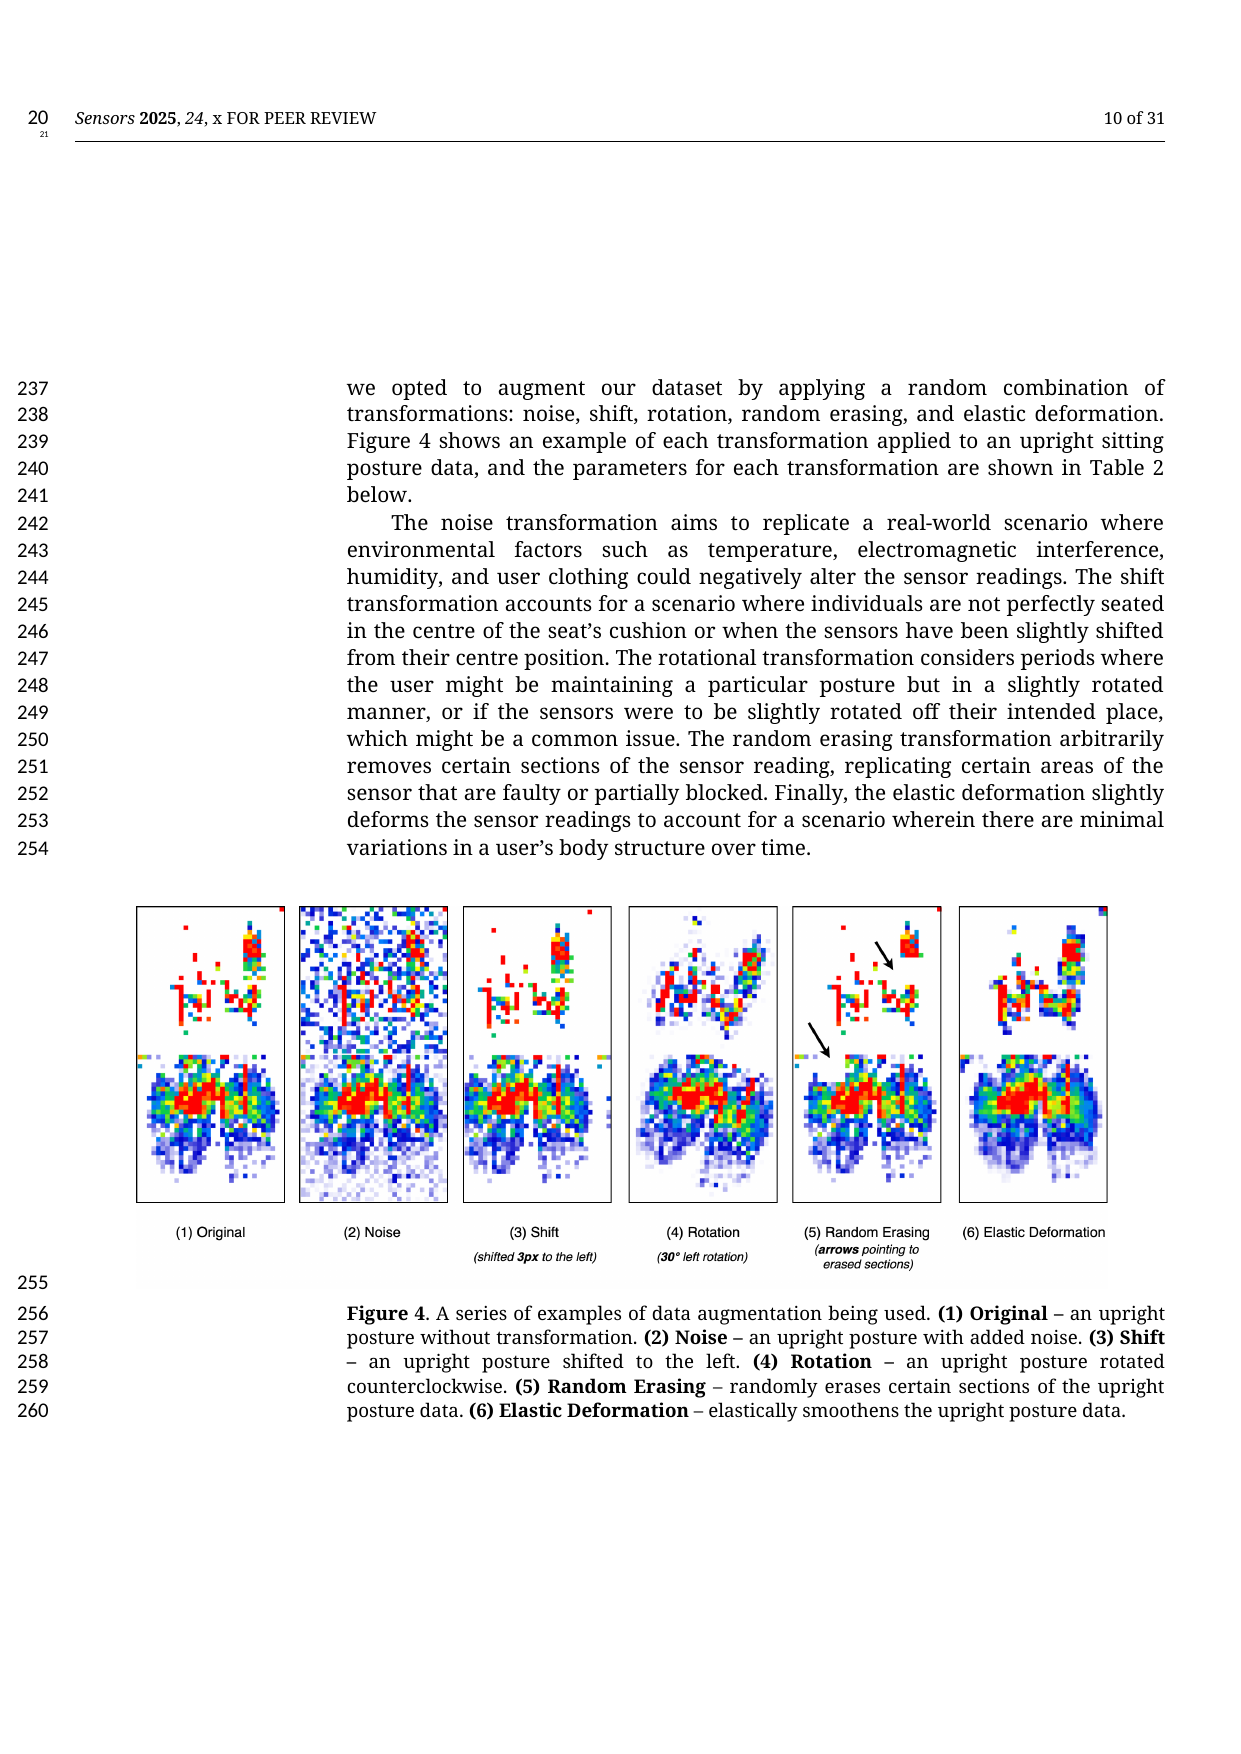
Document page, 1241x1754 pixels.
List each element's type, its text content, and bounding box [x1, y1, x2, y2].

picture [136, 906, 1108, 1289]
text The noise transformation aims to replicate a real-world scenario where environmental factors such as temperature, electromagnetic interference, humidity, and user clothing could negatively alter the sensor readings. The shift transformation accounts for a scenario where individuals are not perfectly seated in the centre of the seat’s cushion or when the sensors have been slightly shifted from their centre position. The rotational transformation considers periods where the user might be maintaining a particular posture but in a slightly rotated manner, or if the sensors were to be slightly rotated off their intended place, which might be a common issue. The random erasing transformation arbitrarily removes certain sections of the sensor reading, replicating certain areas of the sensor that are faulty or partially blocked. Finally, the elastic deformation slightly deforms the sensor readings to account for a scenario wherein there are minimal variations in a user’s body structure over time. [347, 509, 1165, 861]
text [347, 374, 1165, 509]
text Figure 4. A series of examples of data augmentation being used. (1) Original – an upright posture without transformation. (2) Noise – an upright posture with added noise. (3) Shift – an upright posture shifted to the left. (4) Rotation – an upright posture rotated counterclockwise. (5) Random Erasing – randomly erases certain sections of the upright posture data. (6) Elastic Deformation – elastically smoothens the upright posture data. [347, 1302, 1165, 1423]
